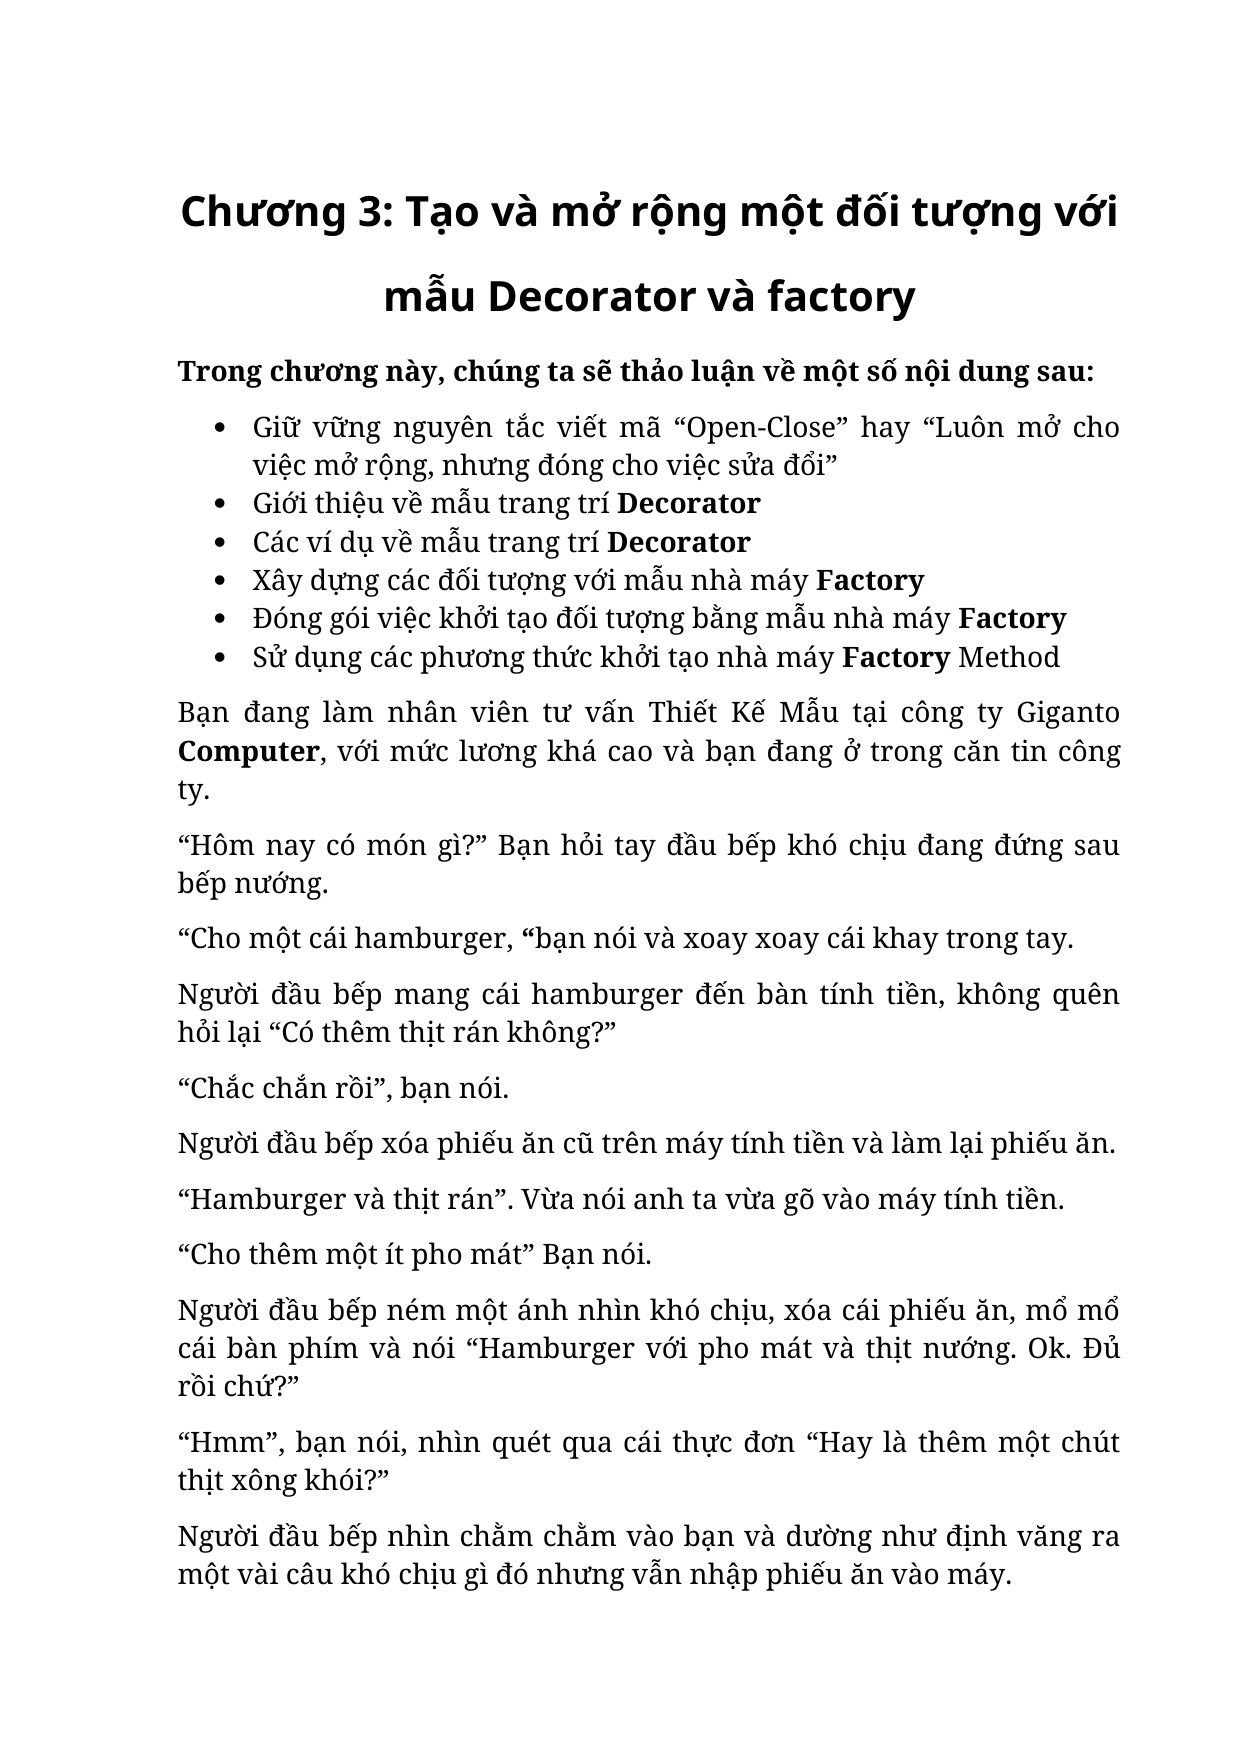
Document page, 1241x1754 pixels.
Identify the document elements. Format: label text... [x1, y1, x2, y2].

text “Cho thêm một ít pho mát” Bạn nói. [177, 1234, 1122, 1273]
text Trong chương này, chúng ta sẽ thảo luận về một số nội dung sau: [177, 352, 1122, 390]
text Bạn đang làm nhân viên tư vấn Thiết Kế Mẫu tại công ty Giganto Computer, với mức lương khá cao và bạn đang ở trong căn tin công ty. [177, 693, 1122, 808]
list Giữ vững nguyên tắc viết mã “Open-Close” hay “Luôn mở cho việc mở rộng, nhưng đóng cho việc sửa đổi” [215, 407, 1122, 484]
text “Cho một cái hamburger, “bạn nói và xoay xoay cái khay trong tay. [177, 919, 1122, 957]
text “Hmm”, bạn nói, nhìn quét qua cái thực đơn “Hay là thêm một chút thịt xông khói?” [177, 1422, 1122, 1499]
text Người đầu bếp mang cái hamburger đến bàn tính tiền, không quên hỏi lại “Có thêm thịt rán không?” [177, 974, 1122, 1051]
text “Chắc chắn rồi”, bạn nói. [177, 1068, 1122, 1106]
text Người đầu bếp xóa phiếu ăn cũ trên máy tính tiền và làm lại phiếu ăn. [177, 1123, 1122, 1162]
list Đóng gói việc khởi tạo đối tượng bằng mẫu nhà máy Factory [215, 599, 1122, 637]
text “Hôm nay có món gì?” Bạn hỏi tay đầu bếp khó chịu đang đứng sau bếp nướng. [177, 825, 1122, 901]
list Sử dụng các phương thức khởi tạo nhà máy Factory Method [215, 637, 1122, 675]
subtitle Chương 3: Tạo và mở rộng một đối tượng với mẫu Decorator và factory [177, 181, 1122, 323]
text Người đầu bếp nhìn chằm chằm vào bạn và dường như định văng ra một vài câu khó chịu gì đó nhưng vẫn nhập phiếu ăn vào máy. [177, 1516, 1122, 1593]
text Người đầu bếp ném một ánh nhìn khó chịu, xóa cái phiếu ăn, mổ mổ cái bàn phím và nói “Hamburger với pho mát và thịt nướng. Ok. Đủ rồi chứ?” [177, 1290, 1122, 1405]
list Các ví dụ về mẫu trang trí Decorator [215, 522, 1122, 560]
text “Hamburger và thịt rán”. Vừa nói anh ta vừa gõ vào máy tính tiền. [177, 1179, 1122, 1217]
list Xây dựng các đối tượng với mẫu nhà máy Factory [215, 560, 1122, 599]
list Giới thiệu về mẫu trang trí Decorator [215, 484, 1122, 522]
